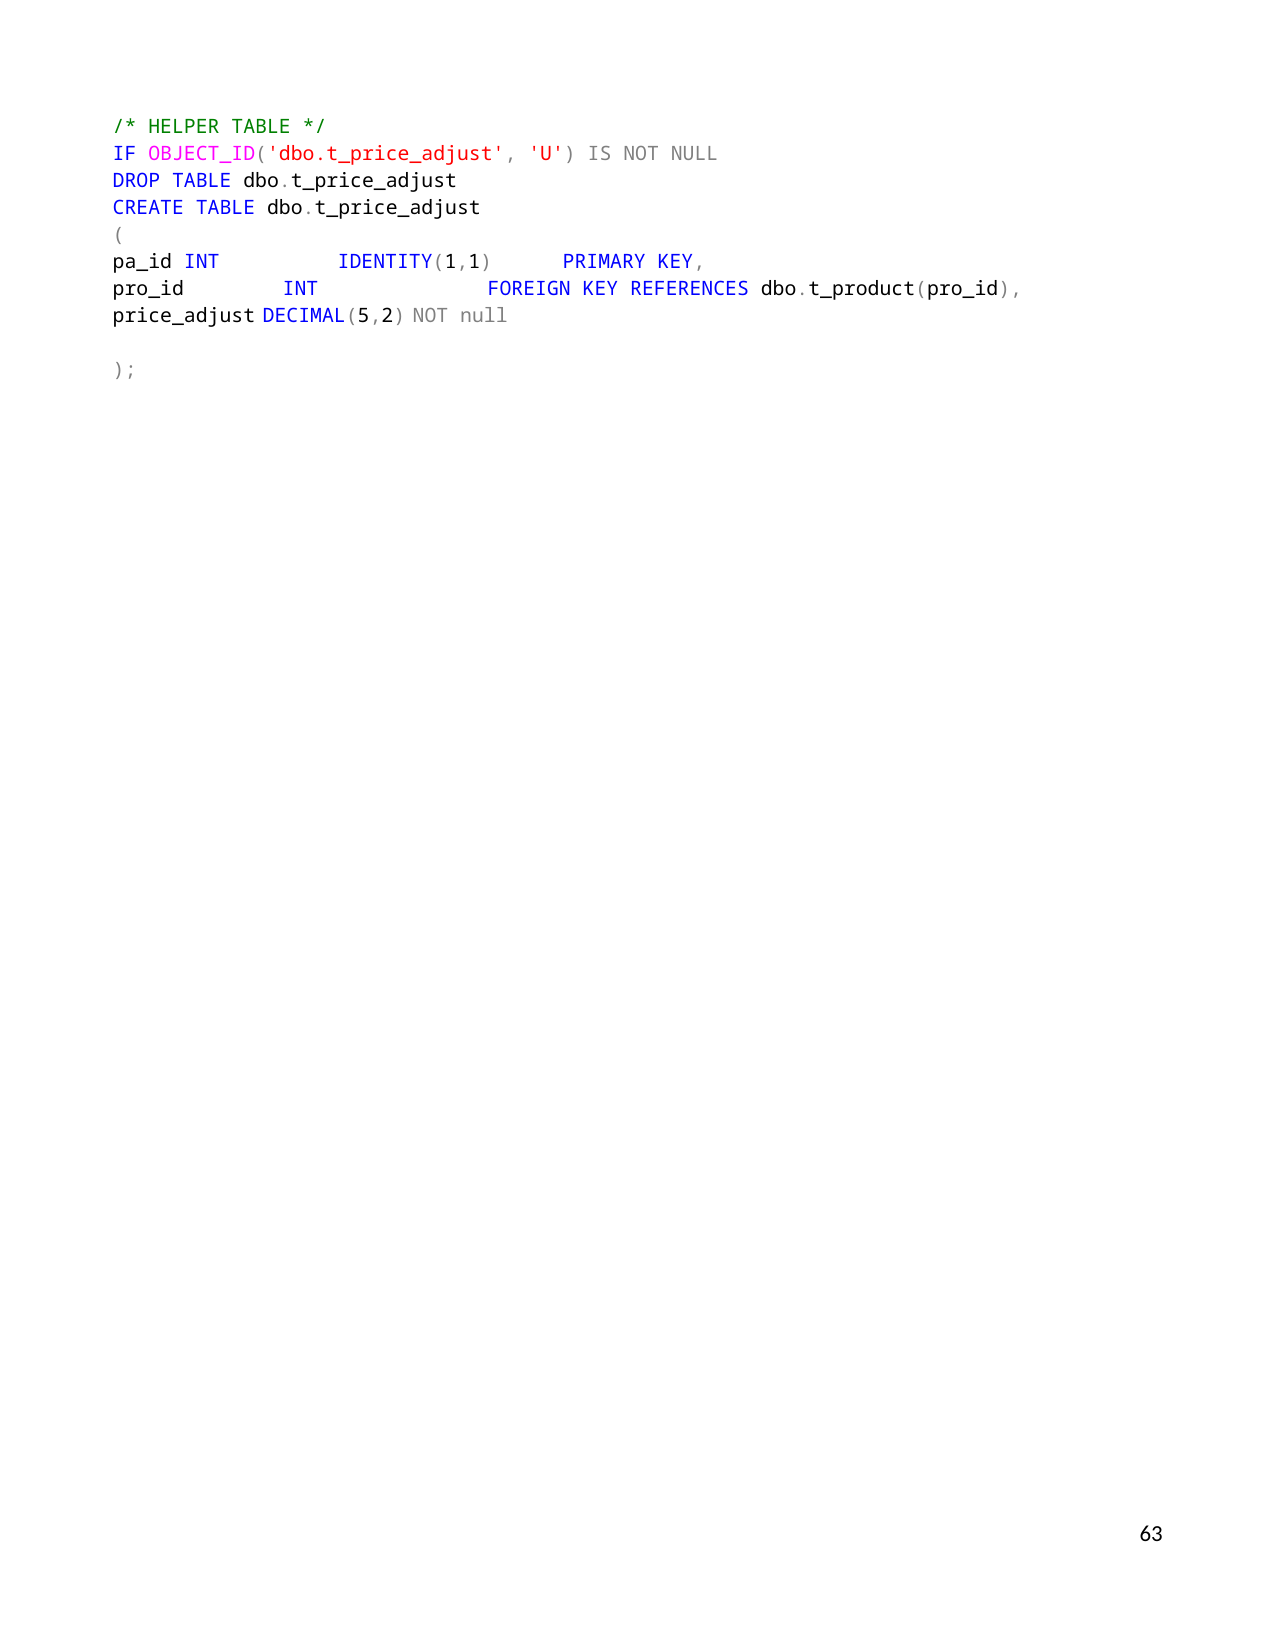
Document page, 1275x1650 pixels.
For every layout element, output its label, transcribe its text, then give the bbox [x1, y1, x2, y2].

text pa_id INT IDENTITY(1,1) PRIMARY KEY, [112, 247, 1162, 274]
text DROP TABLE dbo.t_price_adjust [112, 166, 1162, 193]
text CREATE TABLE dbo.t_price_adjust [112, 193, 1162, 220]
text pro_id INT FOREIGN KEY REFERENCES dbo.t_product(pro_id), [112, 274, 1162, 301]
text ); [112, 355, 1162, 382]
text /* HELPER TABLE */ [112, 112, 1162, 139]
text IF OBJECT_ID('dbo.t_price_adjust', 'U') IS NOT NULL [112, 139, 1162, 166]
text price_adjust DECIMAL(5,2) NOT null [112, 301, 1162, 328]
text ( [112, 220, 1162, 247]
